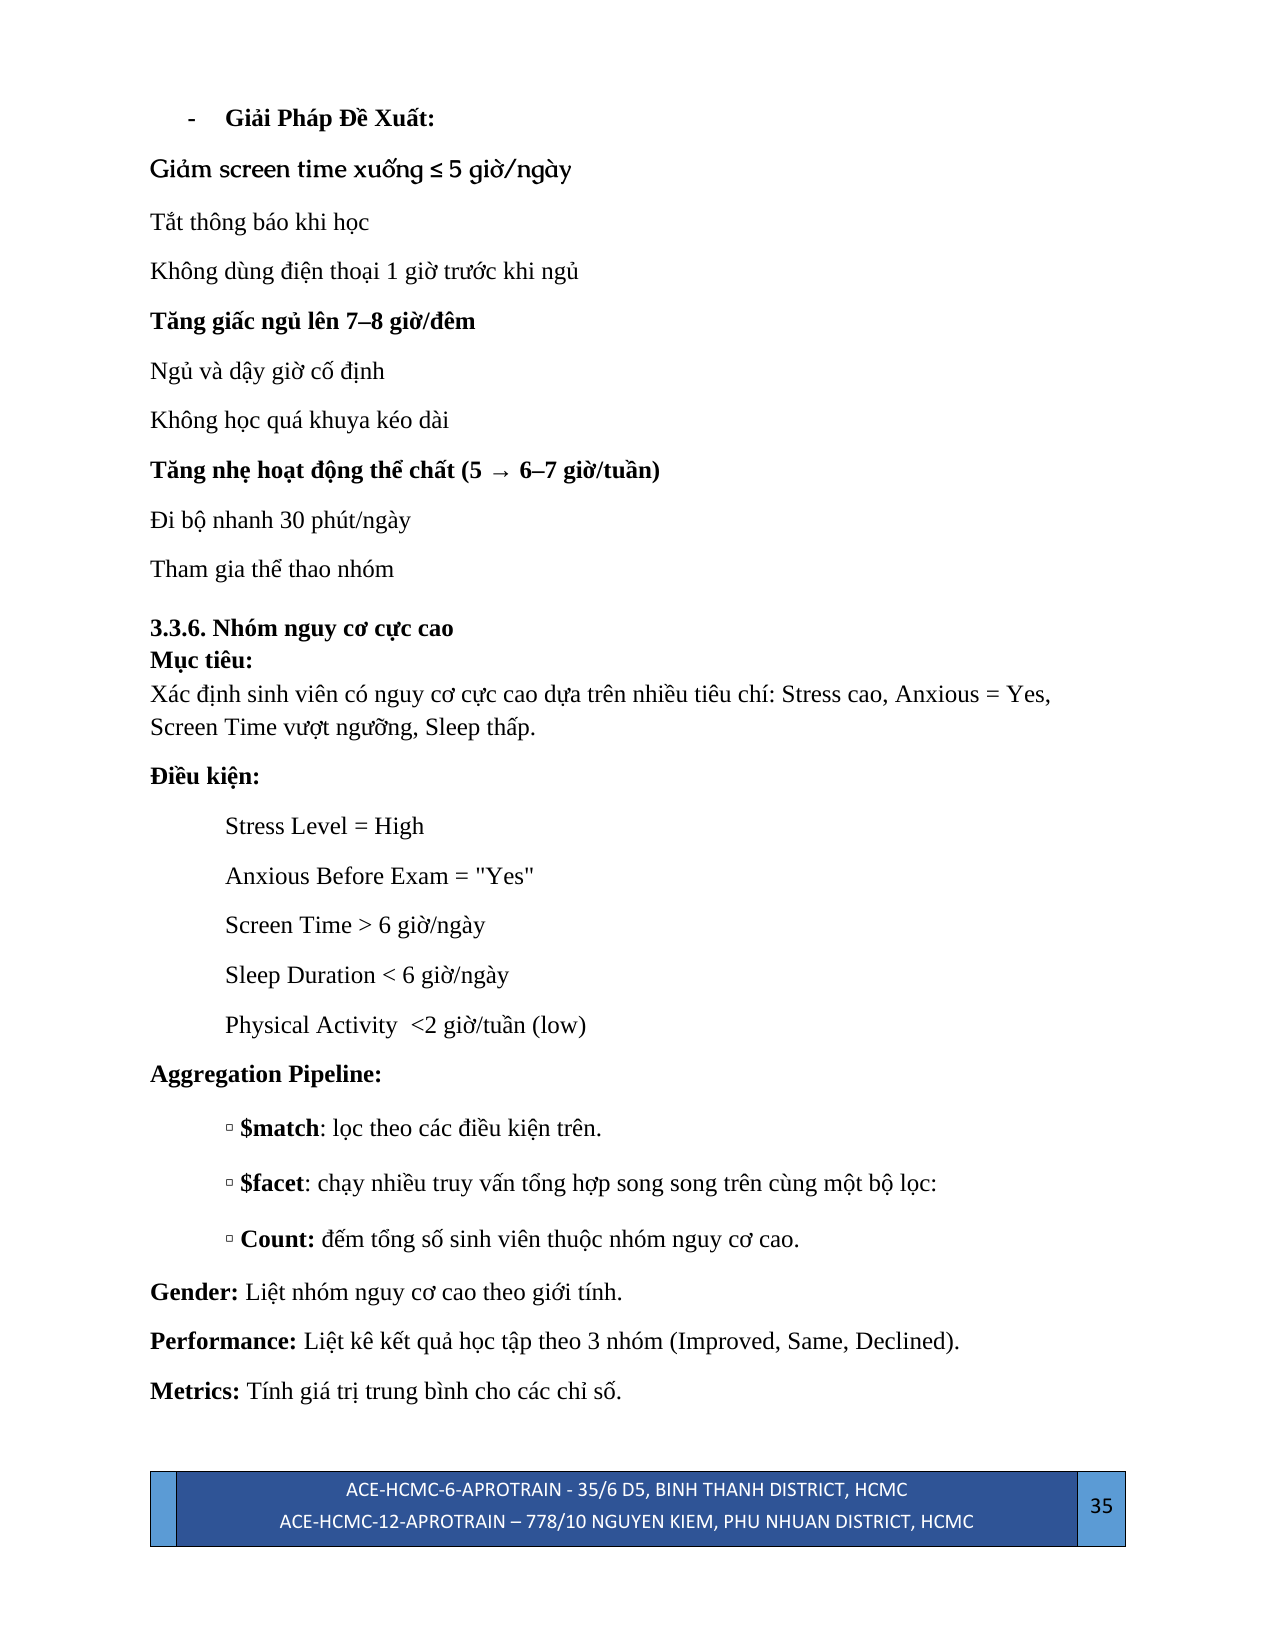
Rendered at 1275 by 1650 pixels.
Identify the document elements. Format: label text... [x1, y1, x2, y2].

text 🢭 $facet: chạy nhiều truy vấn tổng hợp song song trên cùng một bộ lọc: [225, 1165, 1124, 1199]
text 🢭 Count: đếm tổng số sinh viên thuộc nhóm nguy cơ cao. [225, 1221, 1124, 1255]
text Aggregation Pipeline: [150, 1059, 1124, 1088]
text Metrics: Tính giá trị trung bình cho các chỉ số. [150, 1376, 1124, 1405]
text Screen Time > 6 giờ/ngày [225, 910, 1124, 939]
text Ngủ và dậy giờ cố định [150, 356, 1124, 384]
text Đi bộ nhanh 30 phút/ngày [150, 505, 1124, 534]
text Anxious Before Exam = "Yes" [225, 861, 1124, 889]
list Giải Pháp Đề Xuất: [187, 103, 1124, 132]
text Performance: Liệt kê kết quả học tập theo 3 nhóm (Improved, Same, Declined). [150, 1326, 1124, 1355]
text Gender: Liệt nhóm nguy cơ cao theo giới tính. [150, 1277, 1124, 1305]
text 🢭 $match: lọc theo các điều kiện trên. [225, 1109, 1124, 1143]
text Mục tiêu: Xác định sinh viên có nguy cơ cực cao dựa trên nhiều tiêu chí: Stress cao, Anxious = Yes, Screen Time vượt ngưỡng, Sleep thấp. [150, 646, 1124, 740]
text Điều kiện: [150, 761, 1124, 790]
text Tăng giấc ngủ lên 7–8 giờ/đêm [150, 306, 1124, 335]
text Không dùng điện thoại 1 giờ trước khi ngủ [150, 256, 1124, 285]
text Stress Level = High [225, 811, 1124, 840]
text Tham gia thể thao nhóm [150, 554, 1124, 583]
text Sleep Duration < 6 giờ/ngày [225, 960, 1124, 989]
text Physical Activity <2 giờ/tuần (low) [225, 1010, 1124, 1038]
text Không học quá khuya kéo dài [150, 406, 1124, 434]
text Tắt thông báo khi học [150, 207, 1124, 236]
text Tăng nhẹ hoạt động thể chất (5 → 6–7 giờ/tuần) [150, 455, 1124, 484]
subtitle 3.3.6. Nhóm nguy cơ cực cao [150, 613, 1124, 641]
